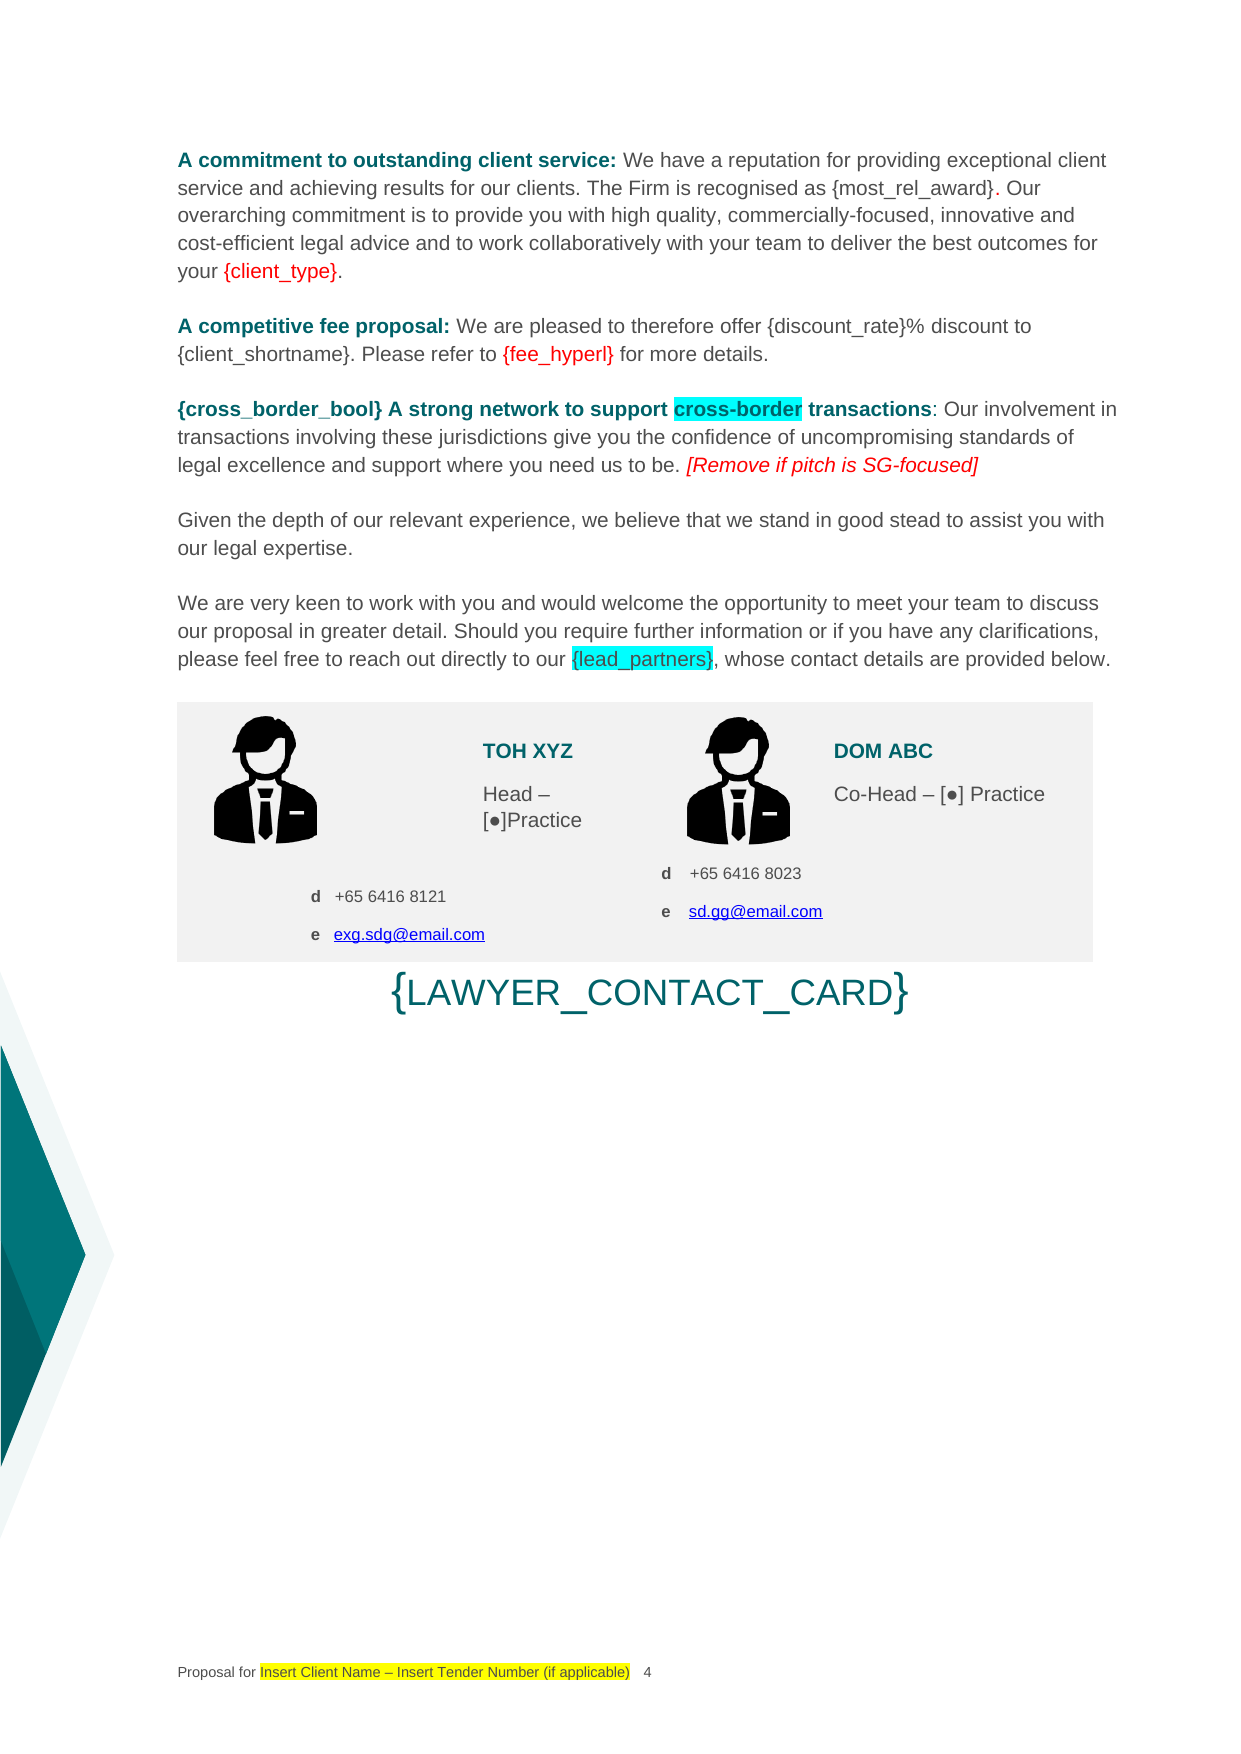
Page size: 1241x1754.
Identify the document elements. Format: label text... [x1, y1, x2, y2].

text {lawyer_contact_card} [177, 962, 1122, 1015]
text Given the depth of our relevant experience, we believe that we stand in good stead to assist you with our legal expertise. [177, 508, 1122, 559]
picture [188, 701, 342, 856]
table_header DOM ABC Co-Head – [●] Practice d +65 6416 8023 e sd.gg@email.com [650, 702, 1093, 962]
text {cross_border_bool} A strong network to support cross-border transactions: Our involvement in transactions involving these jurisdictions give you the confidence of uncompromising standards of legal excellence and support where you need us to be. [Remove if pitch is SG-focused] [177, 397, 1122, 476]
text A commitment to outstanding client service: We have a reputation for providing exceptional client service and achieving results for our clients. The Firm is recognised as {most_rel_award}. Our overarching commitment is to provide you with high quality, commercially-focused, innovative and cost-efficient legal advice and to work collaboratively with your team to deliver the best outcomes for your {client_type}. [177, 148, 1122, 282]
table_header TOH XYZ Head – [●]Practice d +65 6416 8121 e exg.sdg@email.com [177, 702, 650, 962]
text A competitive fee proposal: We are pleased to therefore offer {discount_rate}% discount to {client_shortname}. Please refer to {fee_hyperl} for more details. [177, 314, 1122, 366]
text We are very keen to work with you and would welcome the opportunity to meet your team to discuss our proposal in greater detail. Should you require further information or if you have any clarifications, please feel free to reach out directly to our {lead_partners}, whose contact details are provided below. [177, 591, 1122, 670]
picture [661, 702, 815, 857]
